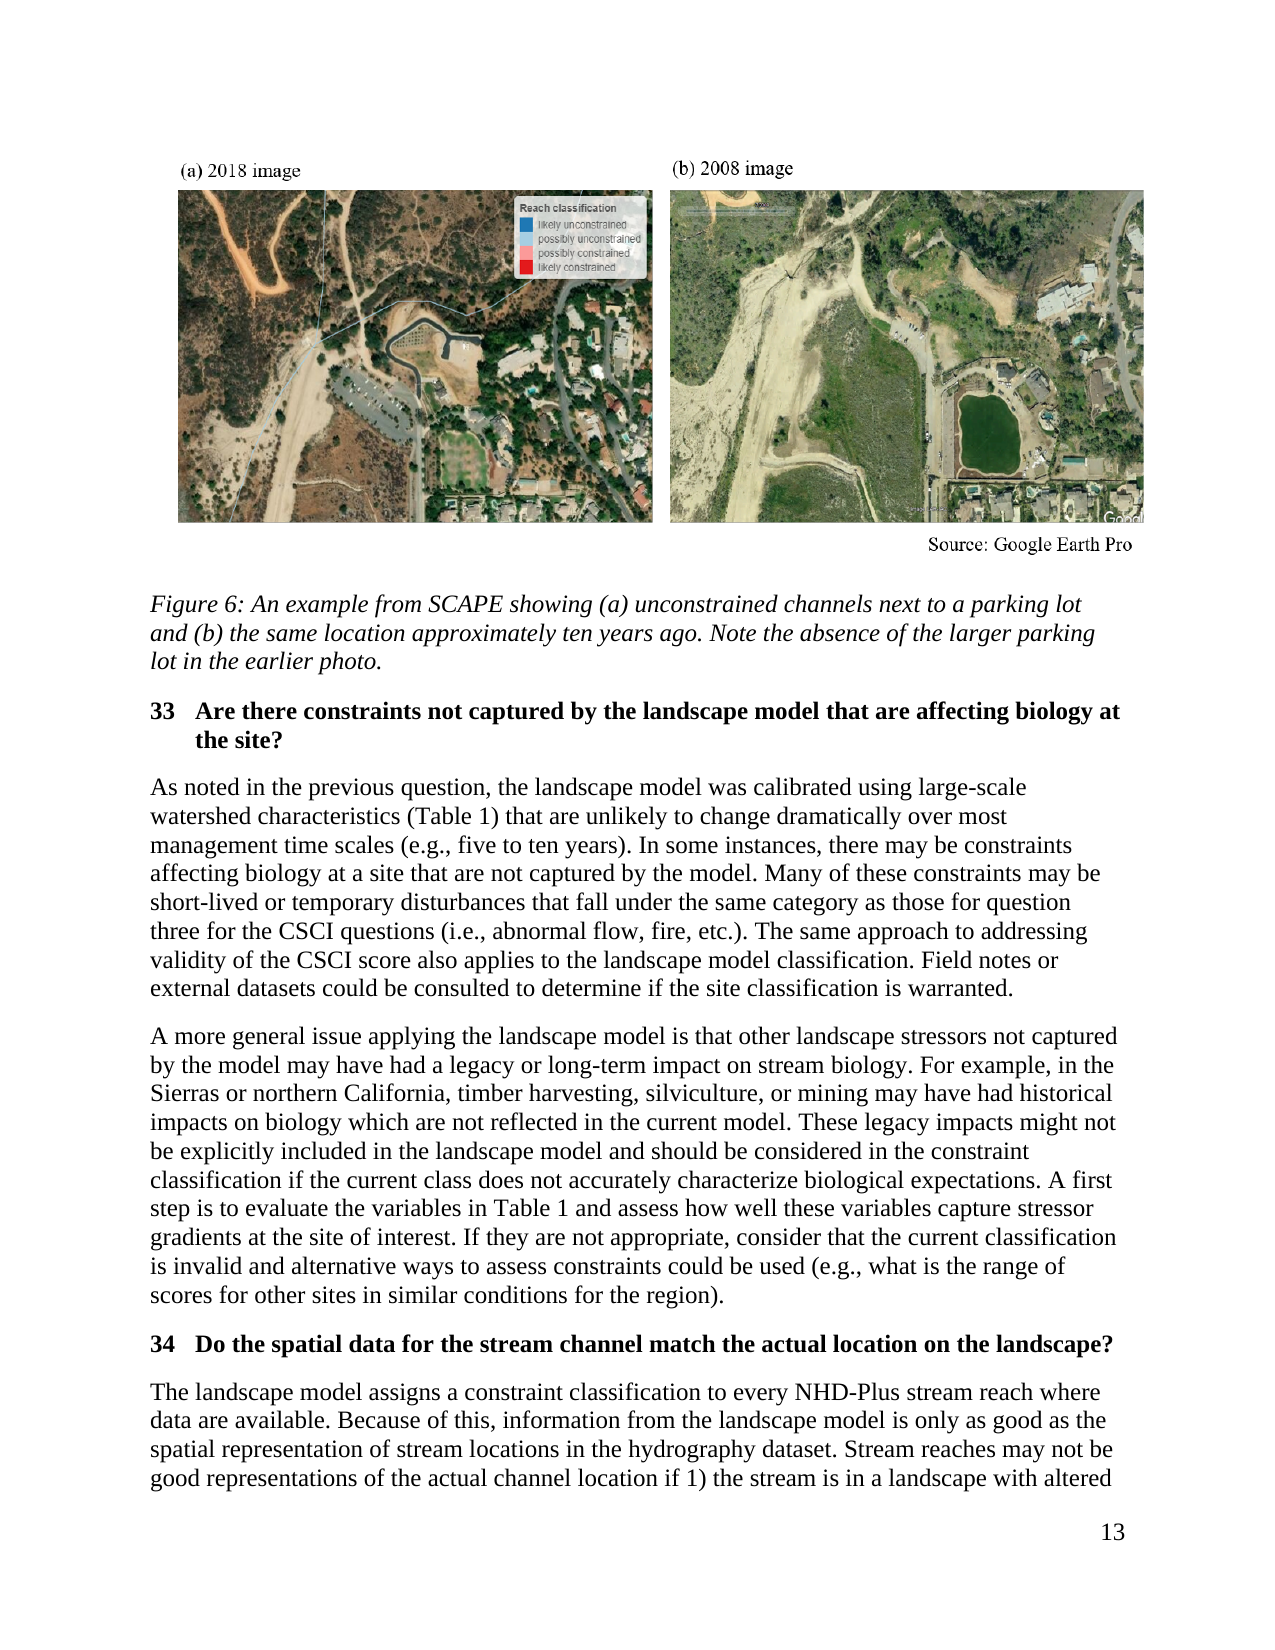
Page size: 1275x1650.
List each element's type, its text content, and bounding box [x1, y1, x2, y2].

text Figure 6: An example from SCAPE showing (a) unconstrained channels next to a parking lot and (b) the same location approximately ten years ago. Note the absence of the larger parking lot in the earlier photo. [150, 589, 1125, 675]
text A more general issue applying the landscape model is that other landscape stressors not captured by the model may have had a legacy or long-term impact on stream biology. For example, in the Sierras or northern California, timber harvesting, silviculture, or mining may have had historical impacts on biology which are not reflected in the current model. These legacy impacts might not be explicitly included in the landscape model and should be considered in the constraint classification if the current class does not accurately characterize biological expectations. A first step is to evaluate the variables in Table 1 and assess how well these variables capture stressor gradients at the site of interest. If they are not appropriate, consider that the current classification is invalid and alternative ways to assess constraints could be used (e.g., what is the range of scores for other sites in similar conditions for the region). [150, 1021, 1125, 1308]
picture [168, 150, 1144, 568]
text As noted in the previous question, the landscape model was calibrated using large-scale watershed characteristics (Table 1) that are unlikely to change dramatically over most management time scales (e.g., five to ten years). In some instances, there may be constraints affecting biology at a site that are not captured by the model. Many of these constraints may be short-lived or temporary disturbances that fall under the same category as those for question three for the CSCI questions (i.e., abnormal flow, fire, etc.). The same approach to addressing validity of the CSCI score also applies to the landscape model classification. Field notes or external datasets could be consulted to determine if the site classification is warranted. [150, 772, 1125, 1002]
subtitle Do the spatial data for the stream channel match the actual location on the landscape? [150, 1329, 1125, 1358]
subtitle Are there constraints not captured by the landscape model that are affecting biology at the site? [150, 696, 1125, 753]
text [150, 1377, 1125, 1492]
